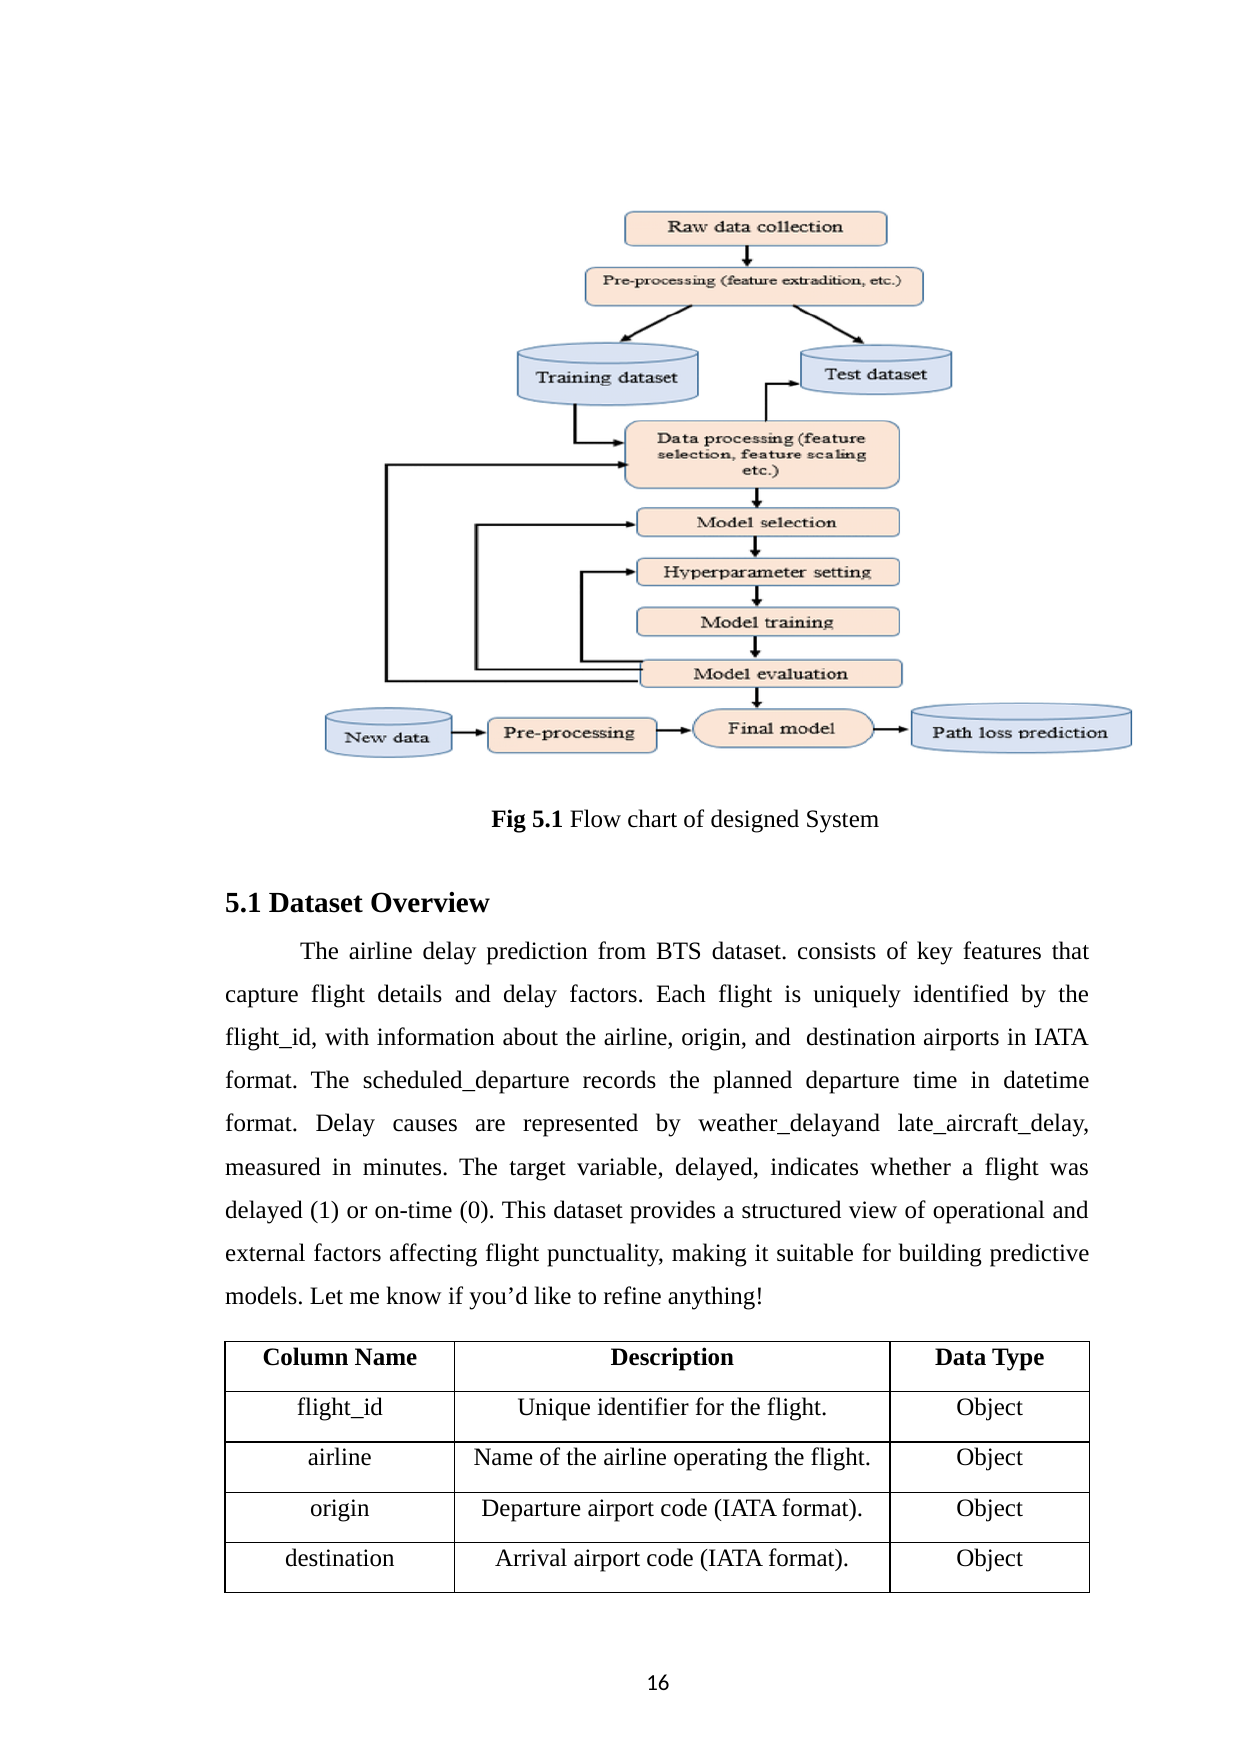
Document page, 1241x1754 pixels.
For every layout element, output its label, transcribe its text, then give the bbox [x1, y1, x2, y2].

table_cell Object [891, 1443, 1089, 1492]
table_header Column Name [226, 1342, 454, 1391]
table_cell airline [226, 1443, 454, 1492]
table_cell destination [226, 1543, 454, 1592]
table_cell Object [891, 1543, 1089, 1592]
table_cell Unique identifier for the flight. [455, 1392, 889, 1441]
table_cell Arrival airport code (IATA format). [455, 1543, 889, 1592]
table_cell flight_id [226, 1392, 454, 1441]
table_header Data Type [891, 1342, 1089, 1391]
table_cell Object [891, 1493, 1089, 1542]
table_cell origin [226, 1493, 454, 1542]
text Fig 5.1 Flow chart of designed System [225, 804, 1051, 833]
text 5.1 Dataset Overview [225, 886, 1090, 919]
text The airline delay prediction from BTS dataset. consists of key features that capture flight details and delay factors. Each flight is uniquely identified by the flight_id, with information about the airline, origin, and destination airports in IATA format. The scheduled_departure records the planned departure time in datetime format. Delay causes are represented by weather_delayand late_aircraft_delay, measured in minutes. The target variable, delayed, indicates whether a flight was delayed (1) or on-time (0). This dataset provides a structured view of operational and external factors affecting flight punctuality, making it suitable for building predictive models. Let me know if you’d like to refine anything! [225, 936, 1090, 1310]
table_cell Name of the airline operating the flight. [455, 1443, 889, 1492]
table_cell Object [891, 1392, 1089, 1441]
picture [300, 209, 1166, 774]
table_header Description [455, 1342, 889, 1391]
table_cell Departure airport code (IATA format). [455, 1493, 889, 1542]
